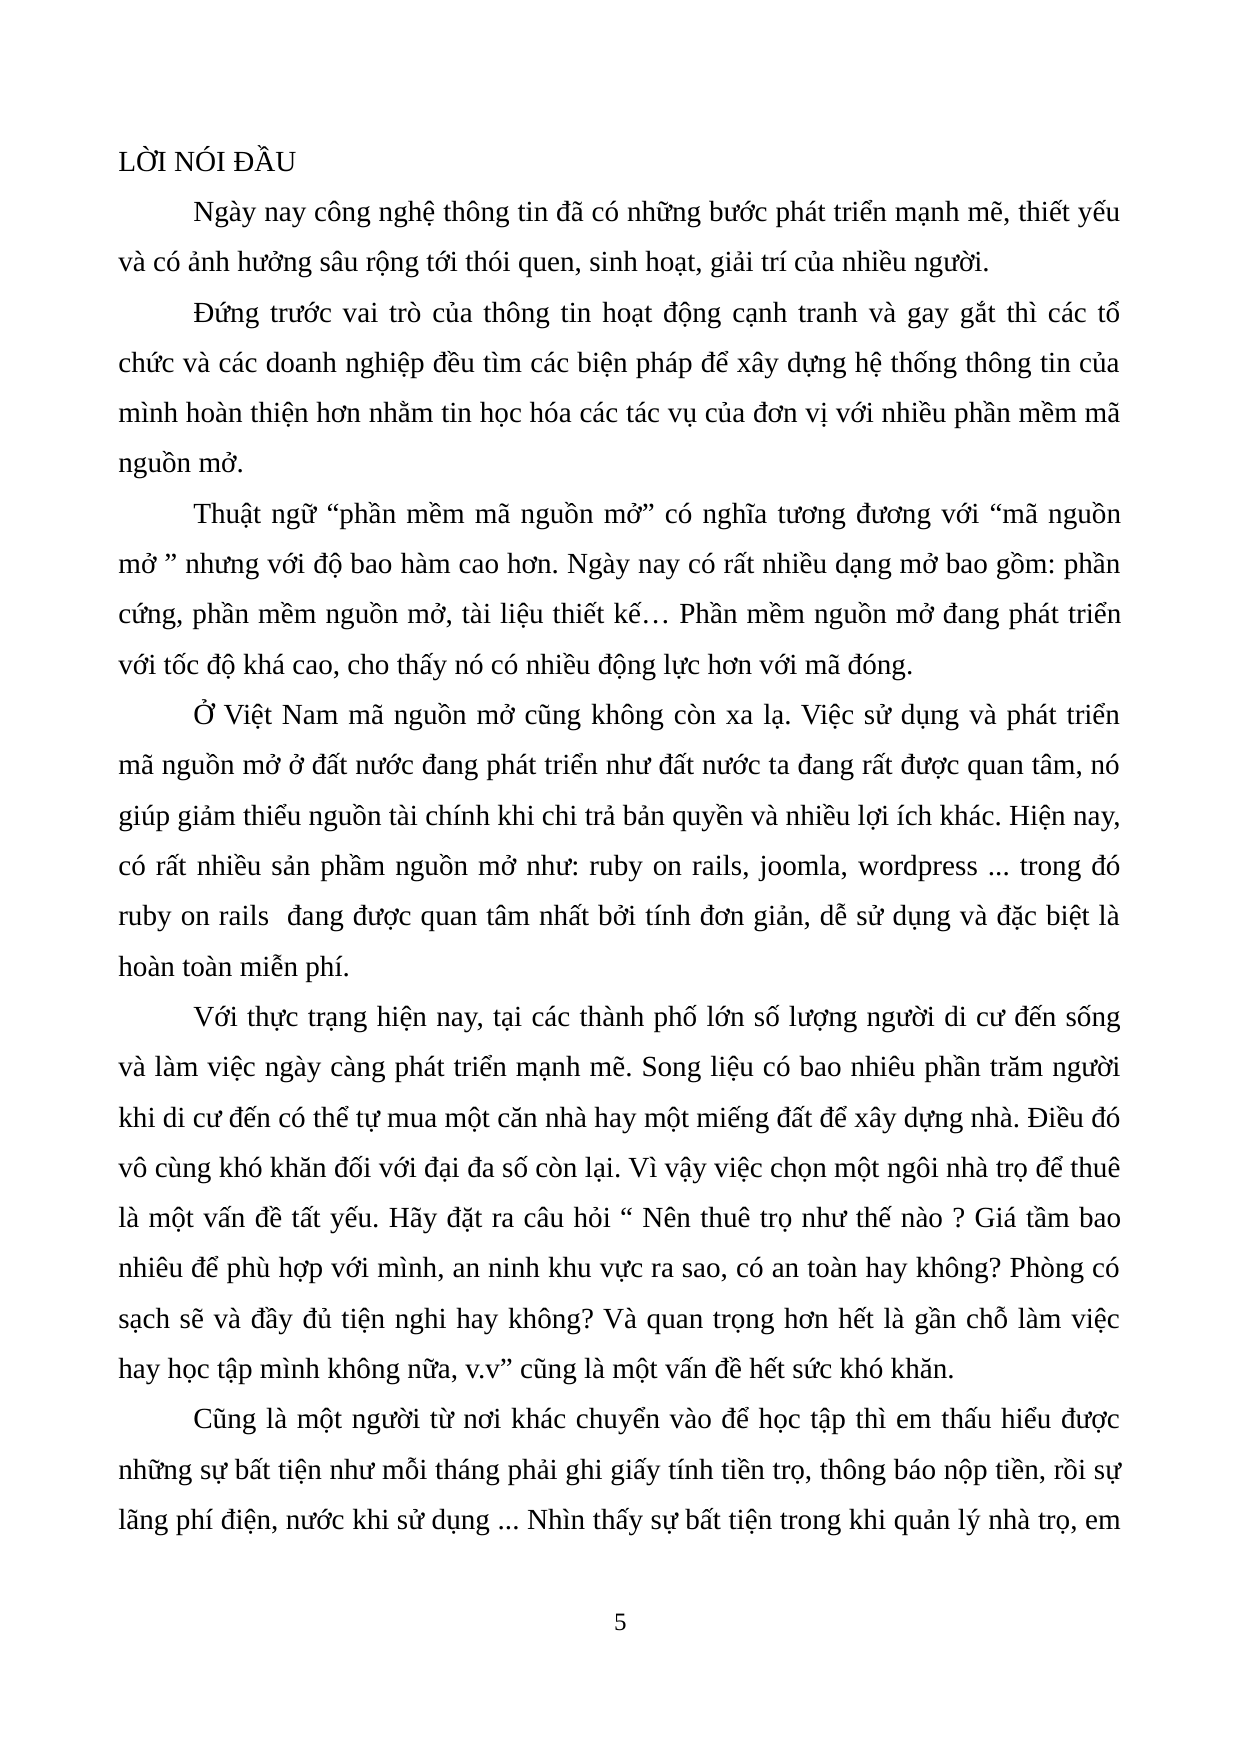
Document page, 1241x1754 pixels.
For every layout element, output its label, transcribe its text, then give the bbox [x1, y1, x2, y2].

text Thuật ngữ “phần mềm mã nguồn mở” có nghĩa tương đương với “mã nguồn mở ” nhưng với độ bao hàm cao hơn. Ngày nay có rất nhiều dạng mở bao gồm: phần cứng, phần mềm nguồn mở, tài liệu thiết kế… Phần mềm nguồn mở đang phát triển với tốc độ khá cao, cho thấy nó có nhiều động lực hơn với mã đóng. [118, 496, 1122, 680]
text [118, 1402, 1122, 1536]
text Với thực trạng hiện nay, tại các thành phố lớn số lượng người di cư đến sống và làm việc ngày càng phát triển mạnh mẽ. Song liệu có bao nhiêu phần trăm người khi di cư đến có thể tự mua một căn nhà hay một miếng đất để xây dựng nhà. Điều đó vô cùng khó khăn đối với đại đa số còn lại. Vì vậy việc chọn một ngôi nhà trọ để thuê là một vấn đề tất yếu. Hãy đặt ra câu hỏi “ Nên thuê trọ như thế nào ? Giá tầm bao nhiêu để phù hợp với mình, an ninh khu vực ra sao, có an toàn hay không? Phòng có sạch sẽ và đầy đủ tiện nghi hay không? Và quan trọng hơn hết là gần chỗ làm việc hay học tập mình không nữa, v.v” cũng là một vấn đề hết sức khó khăn. [118, 999, 1122, 1385]
text LỜI NÓI ĐẦU [118, 144, 1122, 177]
text Ở Việt Nam mã nguồn mở cũng không còn xa lạ. Việc sử dụng và phát triển mã nguồn mở ở đất nước đang phát triển như đất nước ta đang rất được quan tâm, nó giúp giảm thiểu nguồn tài chính khi chi trả bản quyền và nhiều lợi ích khác. Hiện nay, có rất nhiều sản phầm nguồn mở như: ruby on rails, joomla, wordpress ... trong đó ruby on rails đang được quan tâm nhất bởi tính đơn giản, dễ sử dụng và đặc biệt là hoàn toàn miễn phí. [118, 697, 1122, 982]
text Đứng trước vai trò của thông tin hoạt động cạnh tranh và gay gắt thì các tổ chức và các doanh nghiệp đều tìm các biện pháp để xây dựng hệ thống thông tin của mình hoàn thiện hơn nhằm tin học hóa các tác vụ của đơn vị với nhiều phần mềm mã nguồn mở. [118, 295, 1122, 479]
text Ngày nay công nghệ thông tin đã có những bước phát triển mạnh mẽ, thiết yếu và có ảnh hưởng sâu rộng tới thói quen, sinh hoạt, giải trí của nhiều người. [118, 194, 1122, 278]
